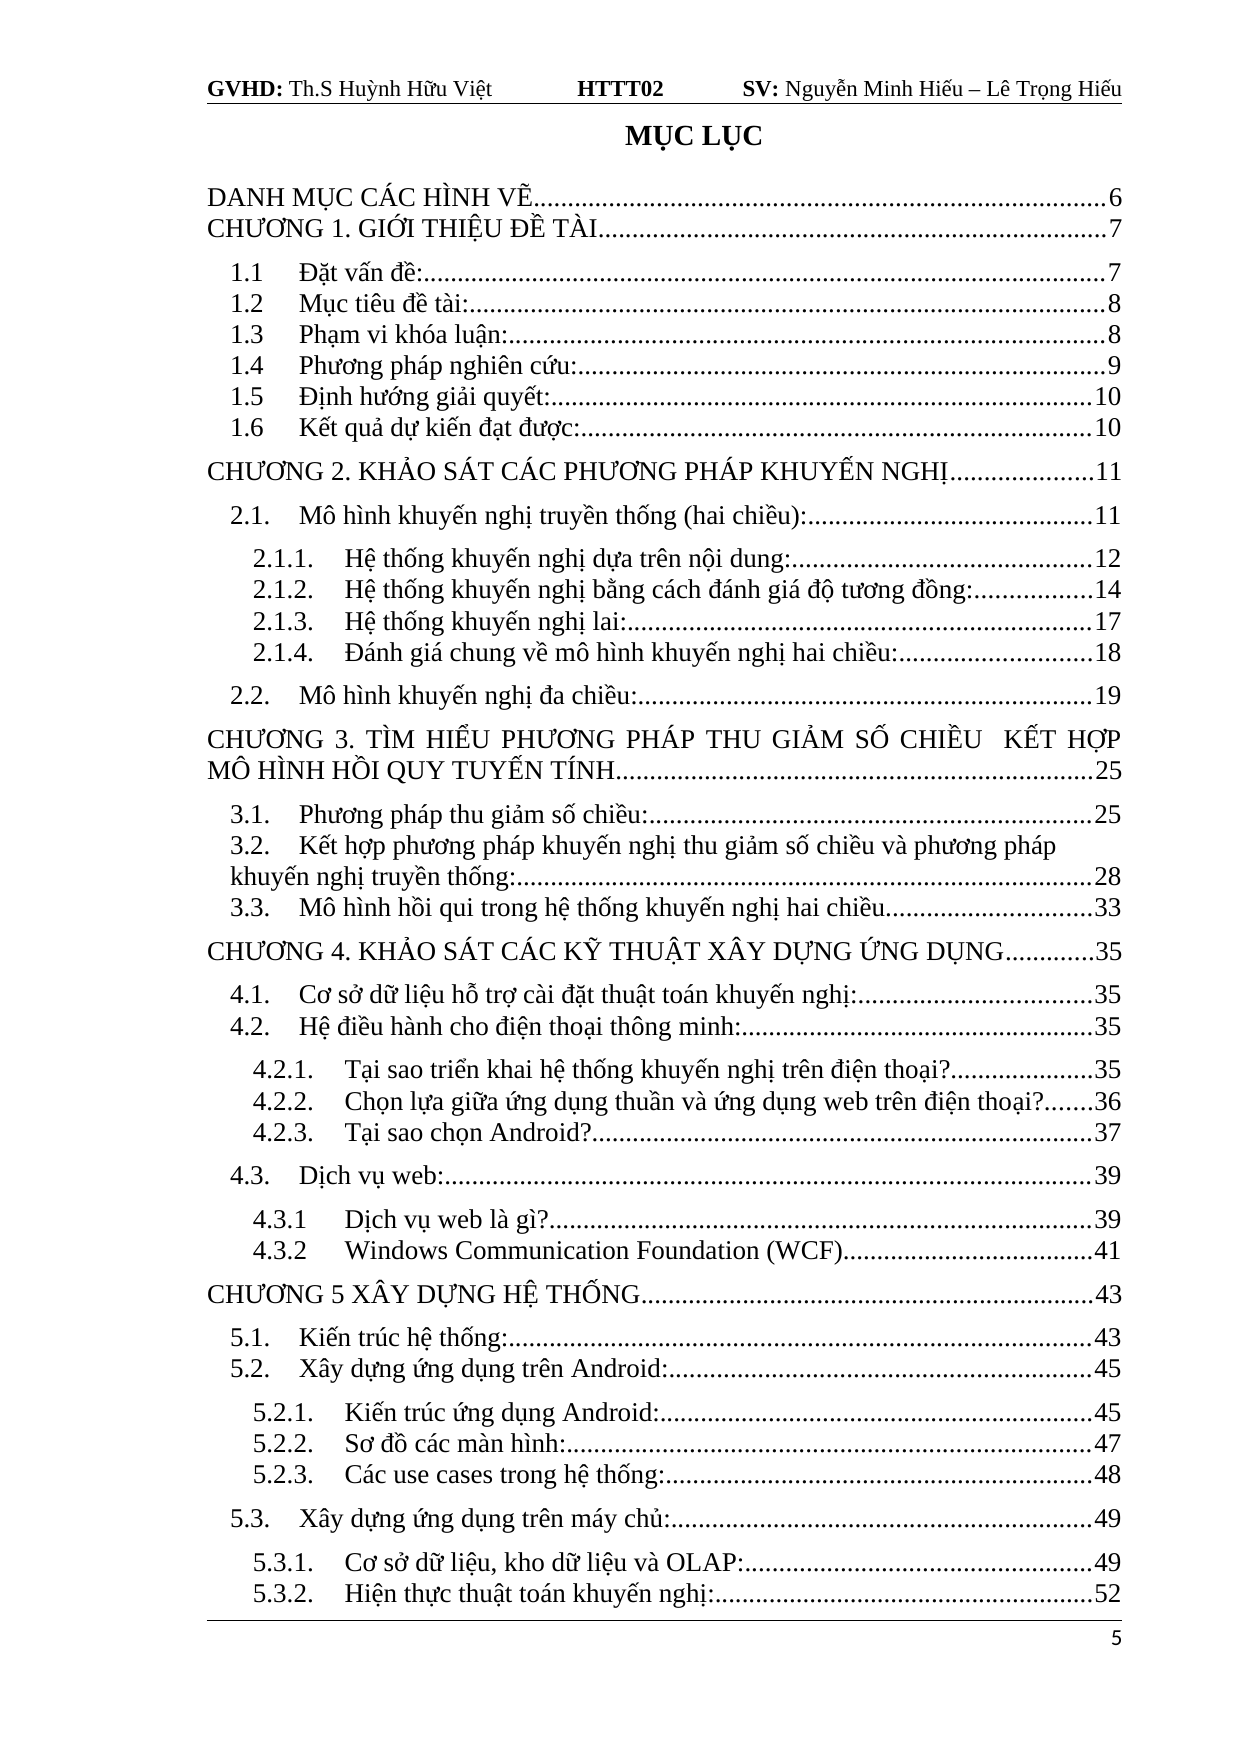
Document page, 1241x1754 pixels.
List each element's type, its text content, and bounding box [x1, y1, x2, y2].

text 1.4 Phương pháp nghiên cứu: 9 [230, 349, 1122, 380]
text 2.1.1. Hệ thống khuyến nghị dựa trên nội dung: 12 [253, 542, 1122, 573]
text 5.3.2. Hiện thực thuật toán khuyến nghị: 52 [253, 1577, 1122, 1608]
text 3.2. Kết hợp phương pháp khuyến nghị thu giảm số chiều và phương pháp khuyến nghị truyền thống: 28 [230, 829, 1122, 891]
text 2.1.3. Hệ thống khuyến nghị lai: 17 [253, 605, 1122, 636]
text 1.5 Định hướng giải quyết: 10 [230, 380, 1122, 411]
text 5.2. Xây dựng ứng dụng trên Android: 45 [230, 1353, 1122, 1384]
text 5.3.1. Cơ sở dữ liệu, kho dữ liệu và OLAP: 49 [253, 1546, 1122, 1577]
text 1.1 Đặt vấn đề: 7 [230, 256, 1122, 287]
text 4.2.1. Tại sao triển khai hệ thống khuyến nghị trên điện thoại? 35 [253, 1053, 1122, 1084]
text CHƯƠNG 5 XÂY DỰNG HỆ THỐNG 43 [207, 1278, 1122, 1309]
text 5.3. Xây dựng ứng dụng trên máy chủ: 49 [230, 1502, 1122, 1533]
text 5.1. Kiến trúc hệ thống: 43 [230, 1321, 1122, 1353]
text 2.1.2. Hệ thống khuyến nghị bằng cách đánh giá độ tương đồng: 14 [253, 573, 1122, 605]
text 3.3. Mô hình hồi qui trong hệ thống khuyến nghị hai chiều 33 [230, 891, 1122, 922]
text 1.6 Kết quả dự kiến đạt được: 10 [230, 411, 1122, 443]
text CHƯƠNG 1. GIỚI THIỆU ĐỀ TÀI 7 [207, 212, 1122, 243]
text 2.1. Mô hình khuyến nghị truyền thống (hai chiều): 11 [230, 499, 1122, 530]
text 4.3. Dịch vụ web: 39 [230, 1159, 1122, 1191]
text 4.3.1 Dịch vụ web là gì? 39 [253, 1203, 1122, 1234]
text 1.3 Phạm vi khóa luận: 8 [230, 318, 1122, 349]
text 5.2.3. Các use cases trong hệ thống: 48 [253, 1458, 1122, 1490]
text 5.2.2. Sơ đồ các màn hình: 47 [253, 1427, 1122, 1458]
text 3.1. Phương pháp thu giảm số chiều: 25 [230, 798, 1122, 829]
text 2.2. Mô hình khuyến nghị đa chiều: 19 [230, 679, 1122, 711]
text CHƯƠNG 2. KHẢO SÁT CÁC PHƯƠNG PHÁP KHUYẾN NGHỊ 11 [207, 455, 1122, 486]
text 1.2 Mục tiêu đề tài: 8 [230, 287, 1122, 318]
text 4.2.3. Tại sao chọn Android? 37 [253, 1116, 1122, 1147]
text 4.1. Cơ sở dữ liệu hỗ trợ cài đặt thuật toán khuyến nghị: 35 [230, 979, 1122, 1010]
text CHƯƠNG 4. KHẢO SÁT CÁC KỸ THUẬT XÂY DỰNG ỨNG DỤNG 35 [207, 935, 1122, 966]
text 5.2.1. Kiến trúc ứng dụng Android: 45 [253, 1396, 1122, 1427]
text 4.2.2. Chọn lựa giữa ứng dụng thuần và ứng dụng web trên điện thoại? 36 [253, 1084, 1122, 1116]
text 4.2. Hệ điều hành cho điện thoại thông minh: 35 [230, 1010, 1122, 1041]
text CHƯƠNG 3. TÌM HIỂU PHƯƠNG PHÁP THU GIẢM SỐ CHIỀU KẾT HỢP MÔ HÌNH HỒI QUY TUYẾN TÍNH 25 [207, 723, 1122, 785]
text DANH MỤC CÁC HÌNH VẼ 6 [207, 181, 1122, 212]
text 2.1.4. Đánh giá chung về mô hình khuyến nghị hai chiều: 18 [253, 636, 1122, 667]
text 4.3.2 Windows Communication Foundation (WCF) 41 [253, 1234, 1122, 1265]
text MỤC LỤC [207, 118, 1122, 152]
